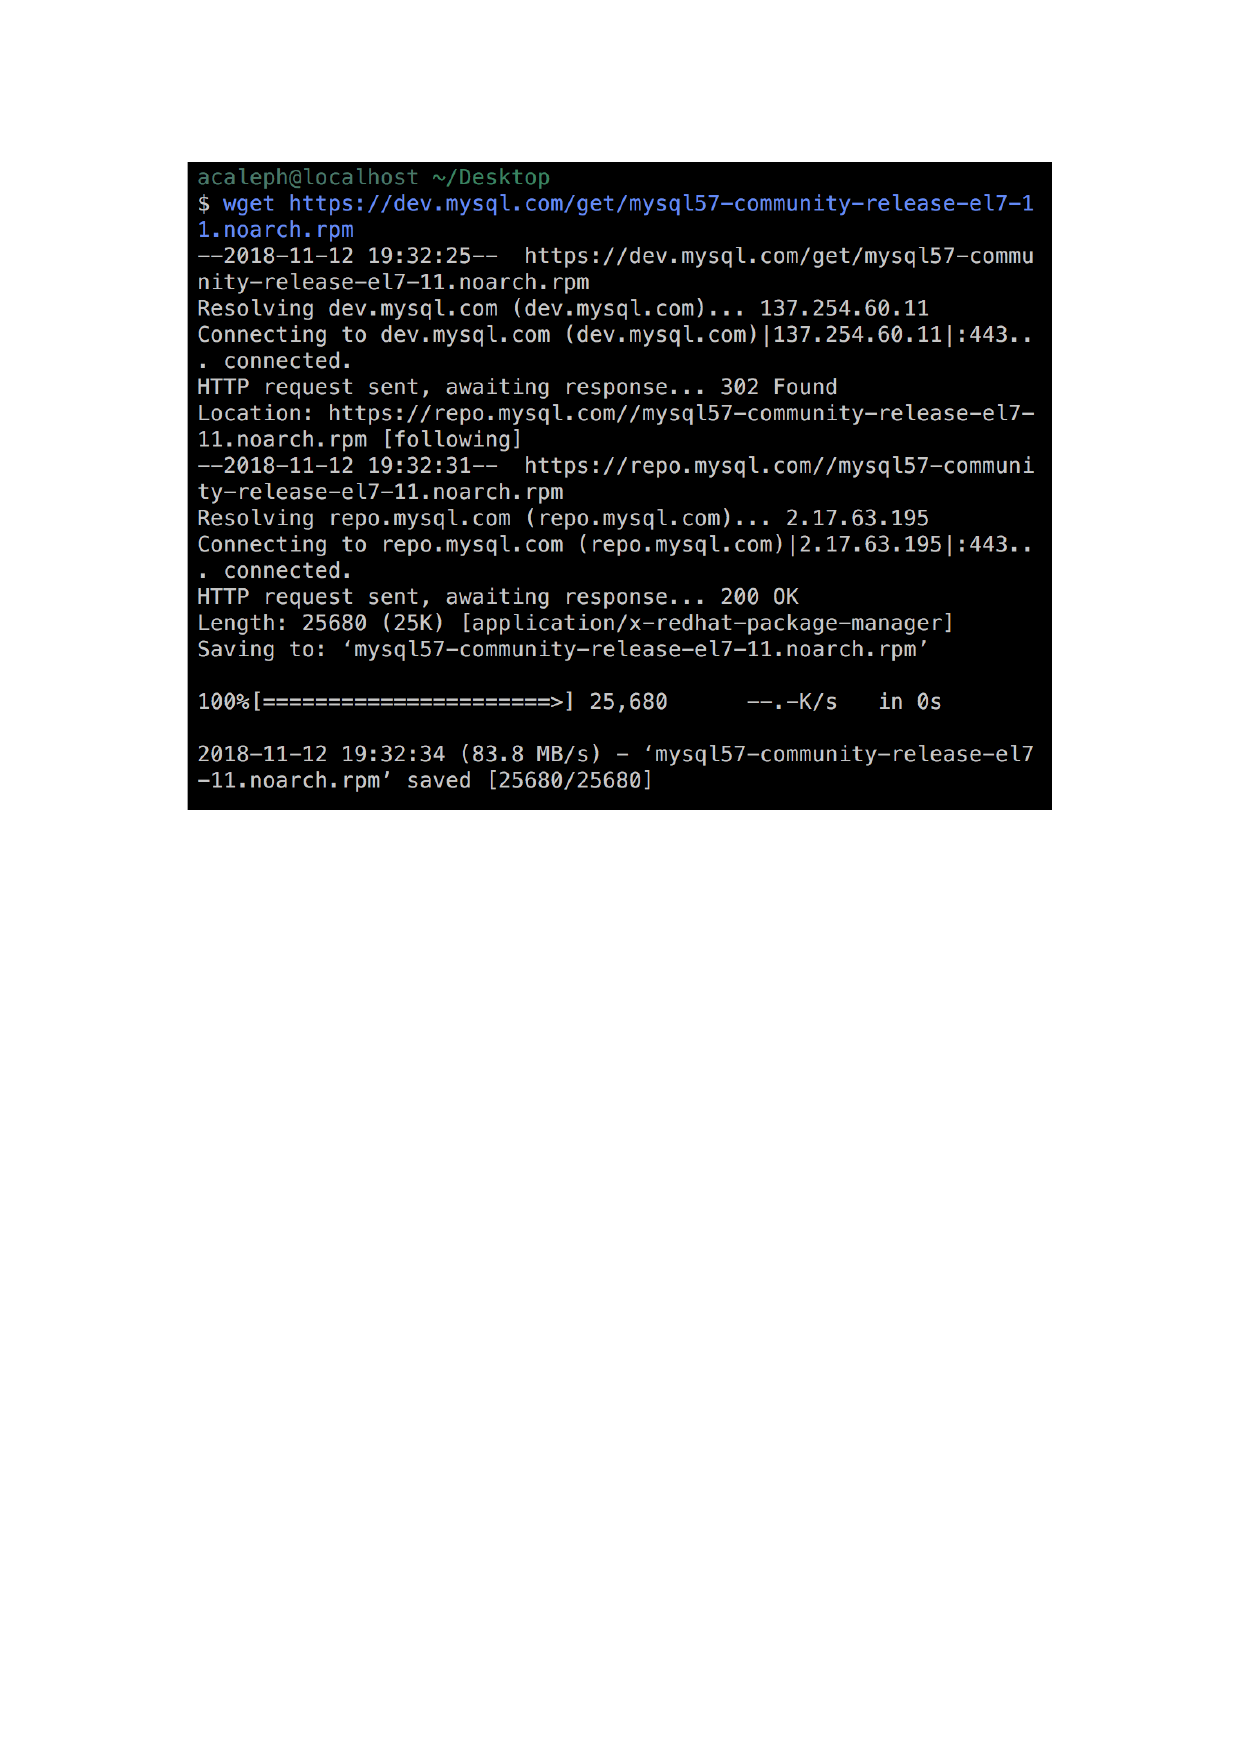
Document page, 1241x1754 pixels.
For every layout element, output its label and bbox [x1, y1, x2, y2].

picture [187, 162, 1052, 810]
